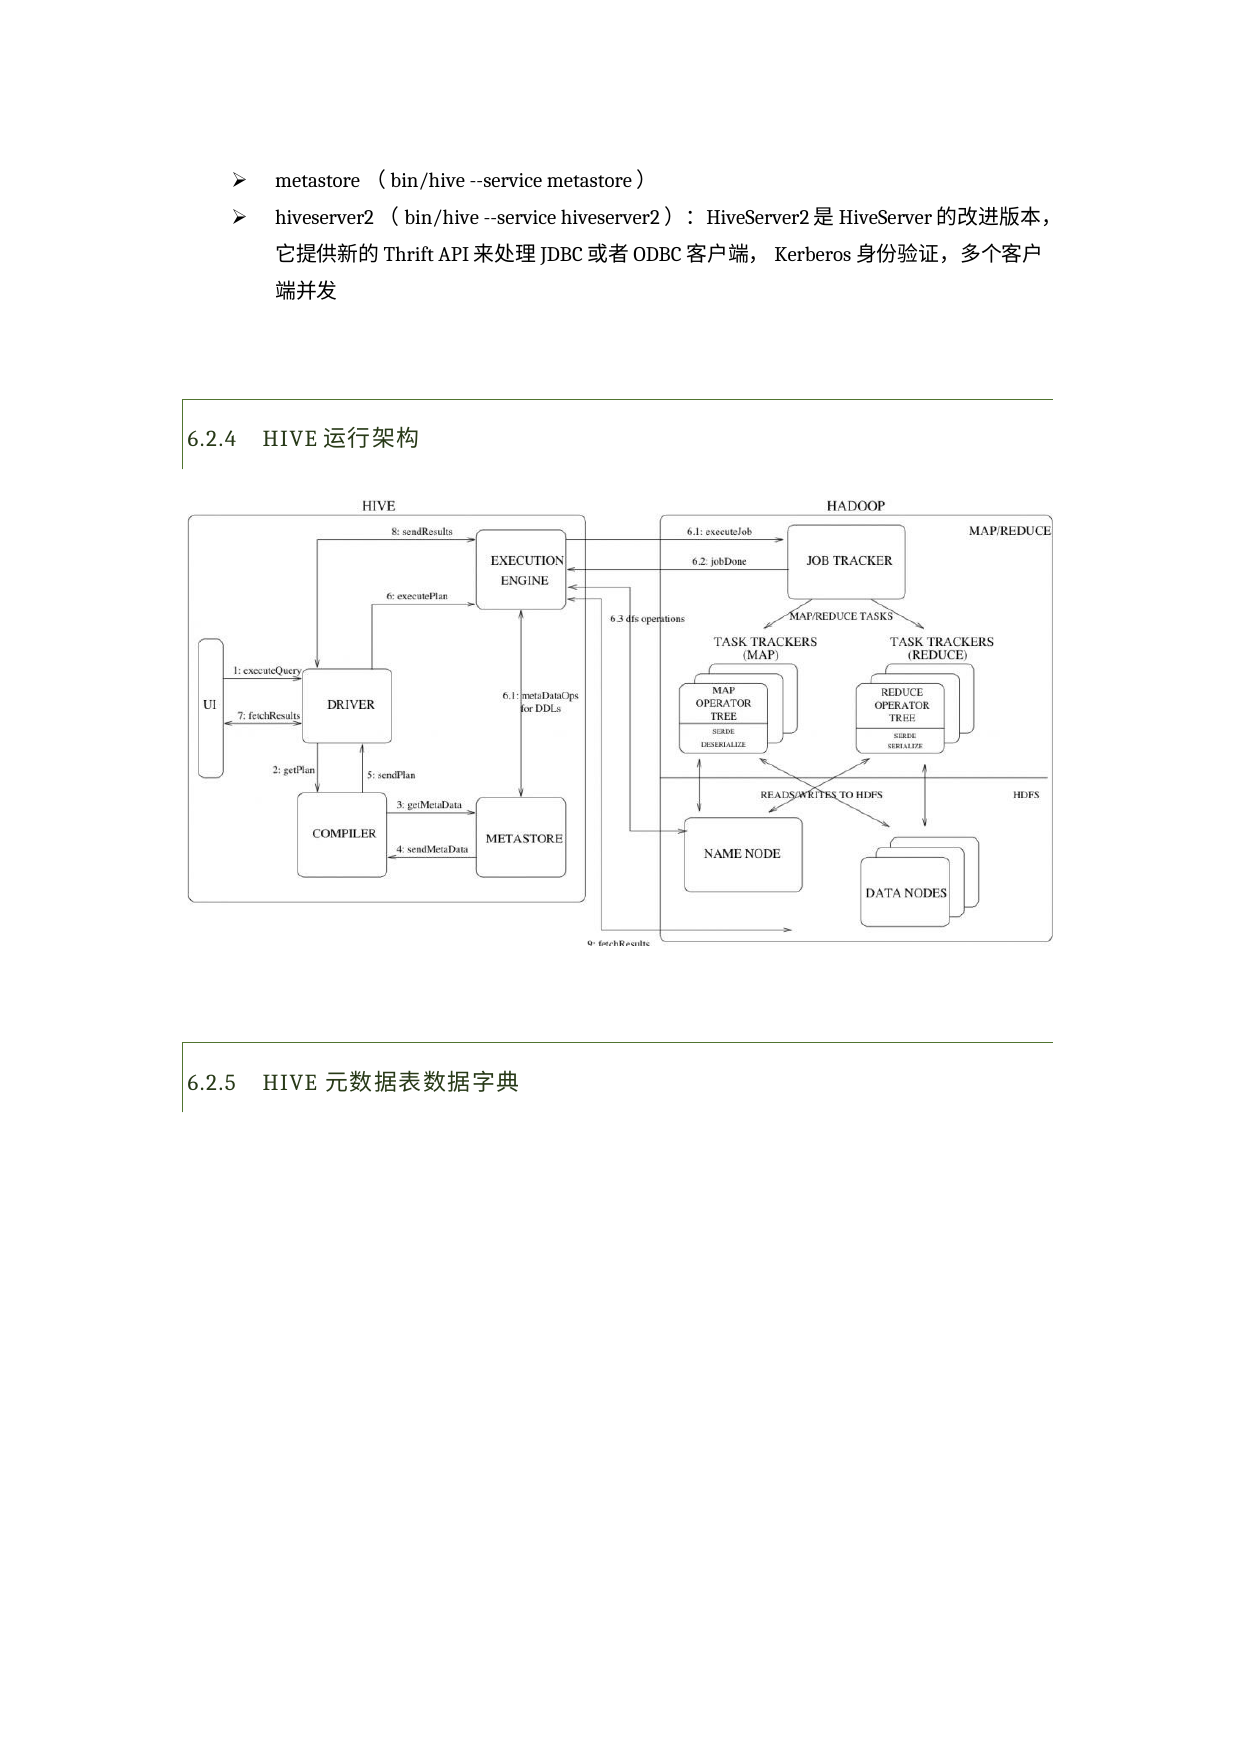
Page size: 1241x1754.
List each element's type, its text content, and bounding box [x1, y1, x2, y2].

list hiveserver2 （ bin/hive --service hiveserver2 ）：HiveServer2 是HiveServer 的改进版本，它提供新的Thrift API 来处理JDBC 或者ODBC 客户端， Kerberos 身份验证，多个客户端并发 [231, 199, 1053, 306]
subtitle Hive运行架构 [183, 400, 1053, 469]
list metastore （ bin/hive --service metastore ） [231, 162, 1053, 194]
subtitle Hive 元数据表数据字典 [183, 1043, 1053, 1112]
